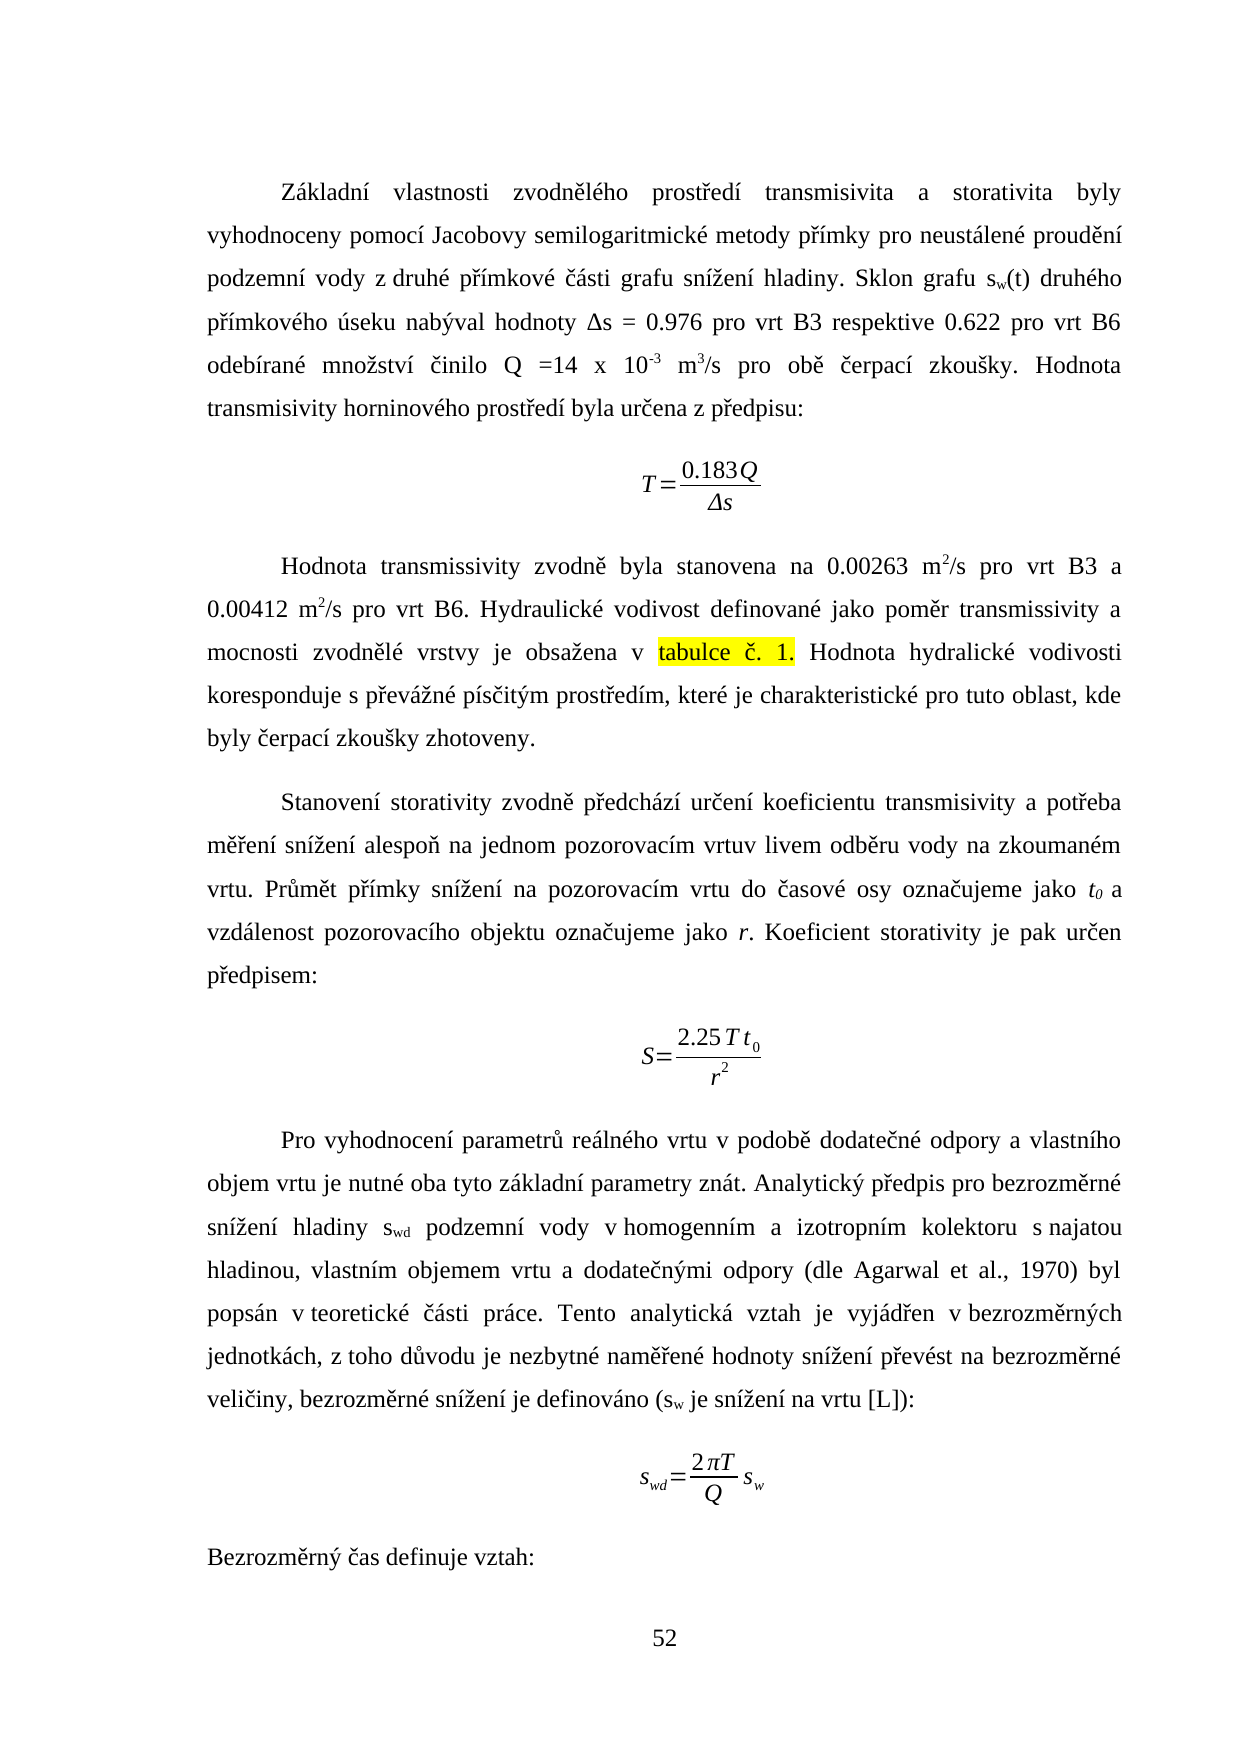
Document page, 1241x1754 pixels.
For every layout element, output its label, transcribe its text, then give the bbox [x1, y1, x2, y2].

text Pro vyhodnocení parametrů reálného vrtu v podobě dodatečné odpory a vlastního objem vrtu je nutné oba tyto základní parametry znát. Analytický předpis pro bezrozměrné snížení hladiny swd podzemní vody v homogenním a izotropním kolektoru s najatou hladinou, vlastním objemem vrtu a dodatečnými odpory (dle Agarwal et al., 1970) byl popsán v teoretické části práce. Tento analytická vztah je vyjádřen v bezrozměrných jednotkách, z toho důvodu je nezbytné naměřené hodnoty snížení převést na bezrozměrné veličiny, bezrozměrné snížení je definováno (sw je snížení na vrtu [L]): [207, 1125, 1122, 1413]
text Hodnota transmissivity zvodně byla stanovena na 0.00263 m2/s pro vrt B3 a 0.00412 m2/s pro vrt B6. Hydraulické vodivost definované jako poměr transmissivity a mocnosti zvodnělé vrstvy je obsažena v tabulce č. 1. Hodnota hydralické vodivosti koresponduje s převážné písčitým prostředím, které je charakteristické pro tuto oblast, kde byly čerpací zkoušky zhotoveny. [207, 551, 1122, 752]
text Základní vlastnosti zvodnělého prostředí transmisivita a storativita byly vyhodnoceny pomocí Jacobovy semilogaritmické metody přímky pro neustálené proudění podzemní vody z druhé přímkové části grafu snížení hladiny. Sklon grafu sw(t) druhého přímkového úseku nabýval hodnoty Δs = 0.976 pro vrt B3 respektive 0.622 pro vrt B6 odebírané množství činilo Q =14 x 10-3 m3/s pro obě čerpací zkoušky. Hodnota transmisivity horninového prostředí byla určena z předpisu: [207, 177, 1122, 422]
text Stanovení storativity zvodně předchází určení koeficientu transmisivity a potřeba měření snížení alespoň na jednom pozorovacím vrtuv livem odběru vody na zkoumaném vrtu. Průmět přímky snížení na pozorovacím vrtu do časové osy označujeme jako t0 a vzdálenost pozorovacího objektu označujeme jako r. Koeficient storativity je pak určen předpisem: [207, 787, 1122, 989]
text Bezrozměrný čas definuje vztah: [207, 1542, 1122, 1571]
